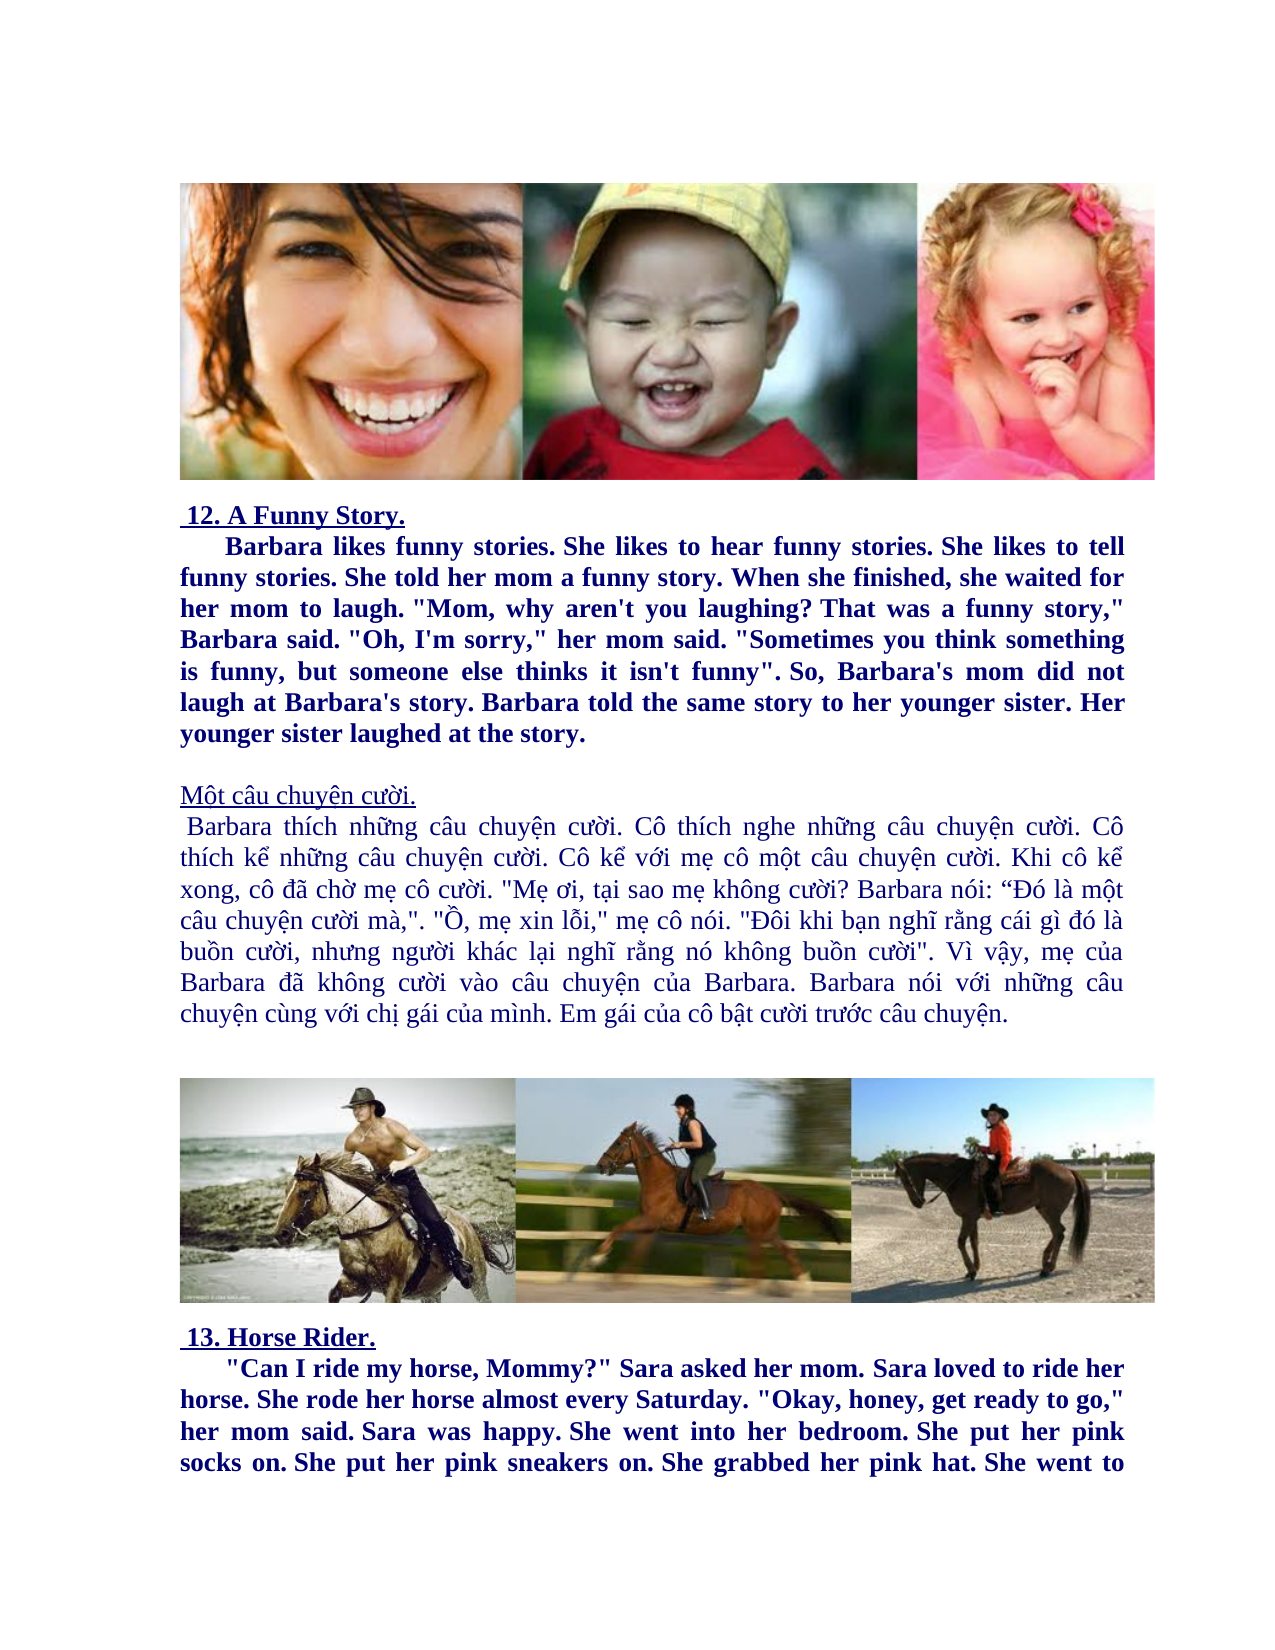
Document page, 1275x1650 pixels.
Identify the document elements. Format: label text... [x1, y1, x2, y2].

picture [179, 1078, 1155, 1303]
text 12. A Funny Story. [180, 499, 1125, 530]
text Barbara thích những câu chuyện cười. Cô thích nghe những câu chuyện cười. Cô thích kể những câu chuyện cười. Cô kể với mẹ cô một câu chuyện cười. Khi cô kể xong, cô đã chờ mẹ cô cười. "Mẹ ơi, tại sao mẹ không cười? Barbara nói: “Đó là một câu chuyện cười mà,". "Ồ, mẹ xin lỗi," mẹ cô nói. "Đôi khi bạn nghĩ rằng cái gì đó là buồn cười, nhưng người khác lại nghĩ rằng nó không buồn cười". Vì vậy, mẹ của Barbara đã không cười vào câu chuyện của Barbara. Barbara nói với những câu chuyện cùng với chị gái của mình. Em gái của cô bật cười trước câu chuyện. [180, 810, 1125, 1028]
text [180, 1352, 1125, 1477]
picture [179, 183, 1155, 480]
text 13. Horse Rider. [180, 1321, 1125, 1352]
text Barbara likes funny stories. She likes to hear funny stories. She likes to tell funny stories. She told her mom a funny story. When she finished, she waited for her mom to laugh. "Mom, why aren't you laughing? That was a funny story," Barbara said. "Oh, I'm sorry," her mom said. "Sometimes you think something is funny, but someone else thinks it isn't funny". So, Barbara's mom did not laugh at Barbara's story. Barbara told the same story to her younger sister. Her younger sister laughed at the story. [180, 530, 1125, 748]
text Một câu chuyện cười. [180, 779, 1125, 810]
